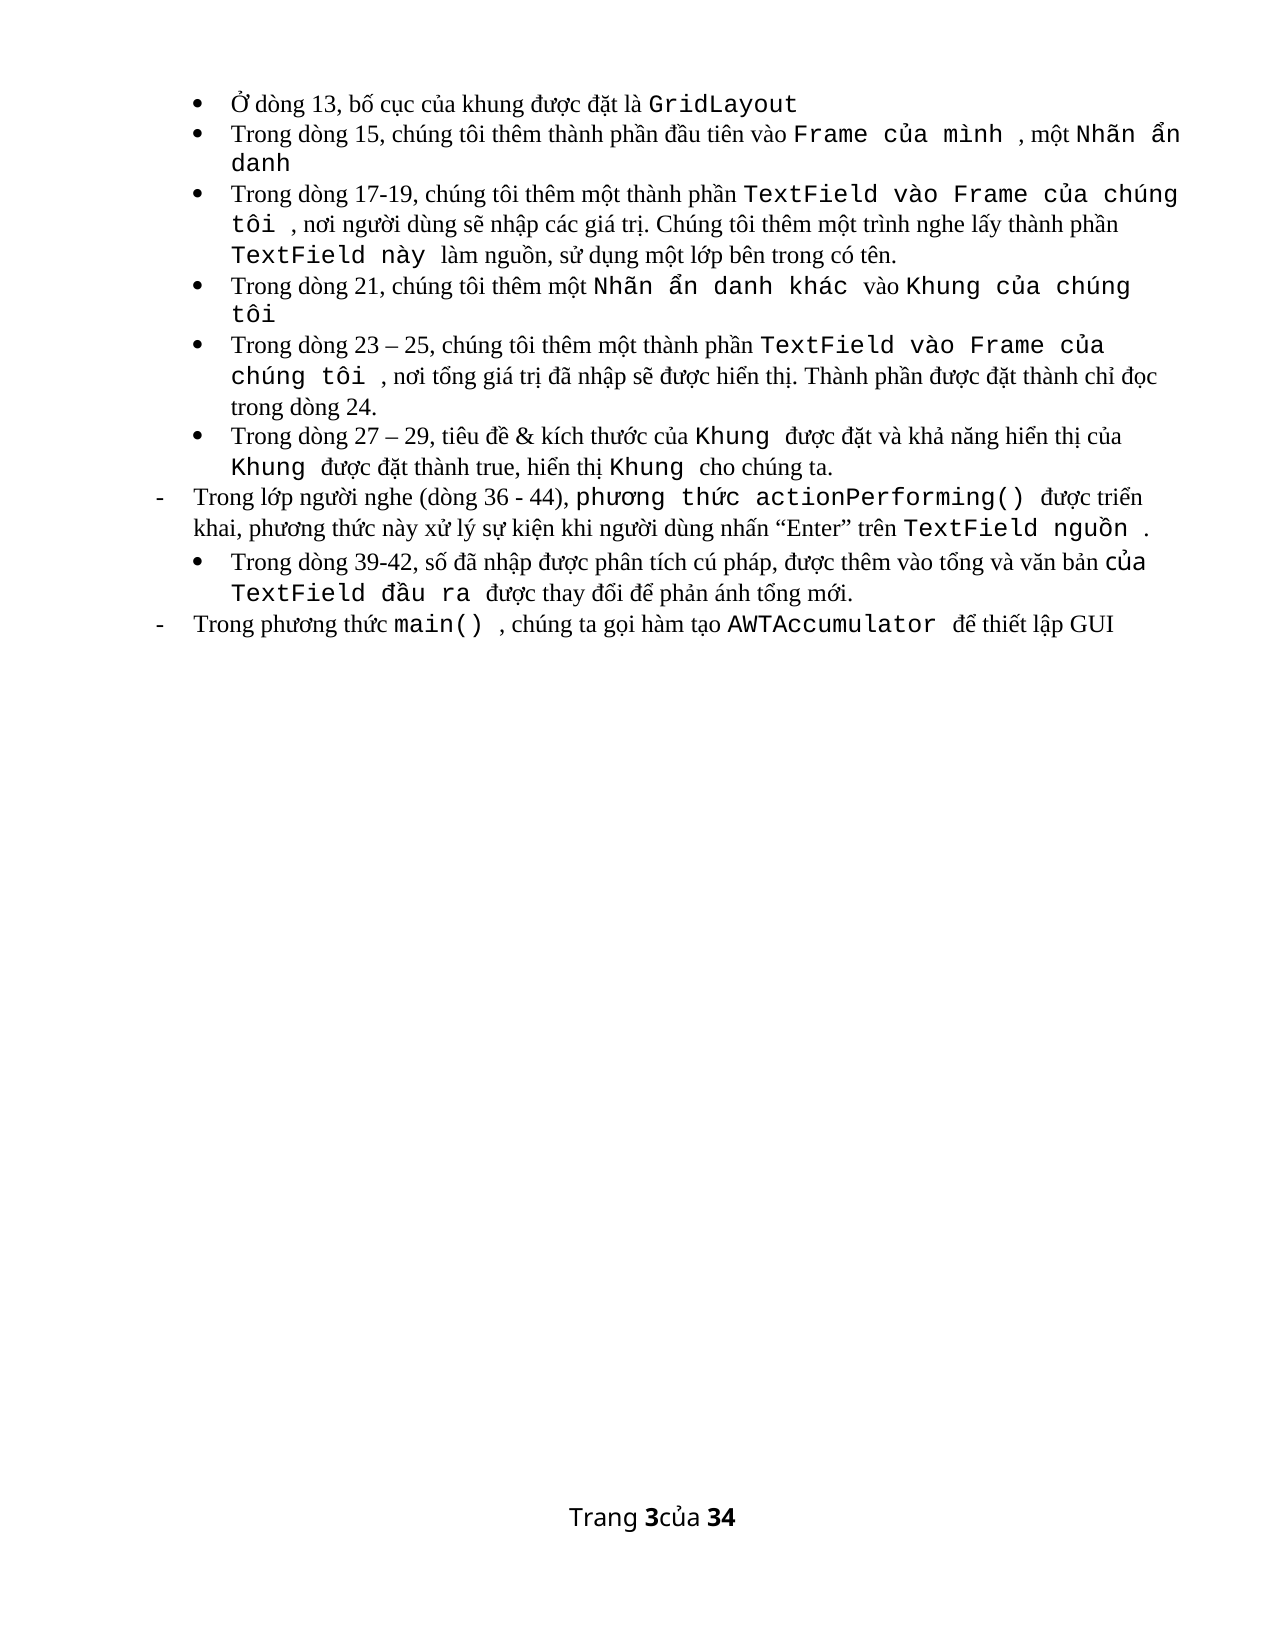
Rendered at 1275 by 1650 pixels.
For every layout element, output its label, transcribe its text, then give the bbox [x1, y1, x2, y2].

list Trong dòng 23 – 25, chúng tôi thêm một thành phần TextField vào Frame của chúng tôi , nơi tổng giá trị đã nhập sẽ được hiển thị. Thành phần được đặt thành chỉ đọc trong dòng 24. [193, 330, 1186, 421]
list Trong dòng 15, chúng tôi thêm thành phần đầu tiên vào Frame của mình , một Nhãn ẩn danh [193, 119, 1186, 179]
list Trong phương thức main() , chúng ta gọi hàm tạo AWTAccumulator để thiết lập GUI [156, 609, 1186, 640]
list Trong dòng 21, chúng tôi thêm một Nhãn ẩn danh khác vào Khung của chúng tôi [193, 271, 1186, 330]
list Ở dòng 13, bố cục của khung được đặt là GridLayout [193, 89, 1186, 119]
list Trong lớp người nghe (dòng 36 - 44), phương thức actionPerforming() được triển khai, phương thức này xử lý sự kiện khi người dùng nhấn “Enter” trên TextField nguồn . [156, 482, 1186, 544]
list Trong dòng 39-42, số đã nhập được phân tích cú pháp, được thêm vào tổng và văn bản của TextField đầu ra được thay đổi để phản ánh tổng mới. [193, 544, 1186, 609]
list Trong dòng 17-19, chúng tôi thêm một thành phần TextField vào Frame của chúng tôi , nơi người dùng sẽ nhập các giá trị. Chúng tôi thêm một trình nghe lấy thành phần TextField này làm nguồn, sử dụng một lớp bên trong có tên. [193, 179, 1186, 271]
list Trong dòng 27 – 29, tiêu đề & kích thước của Khung được đặt và khả năng hiển thị của Khung được đặt thành true, hiển thị Khung cho chúng ta. [193, 421, 1186, 482]
